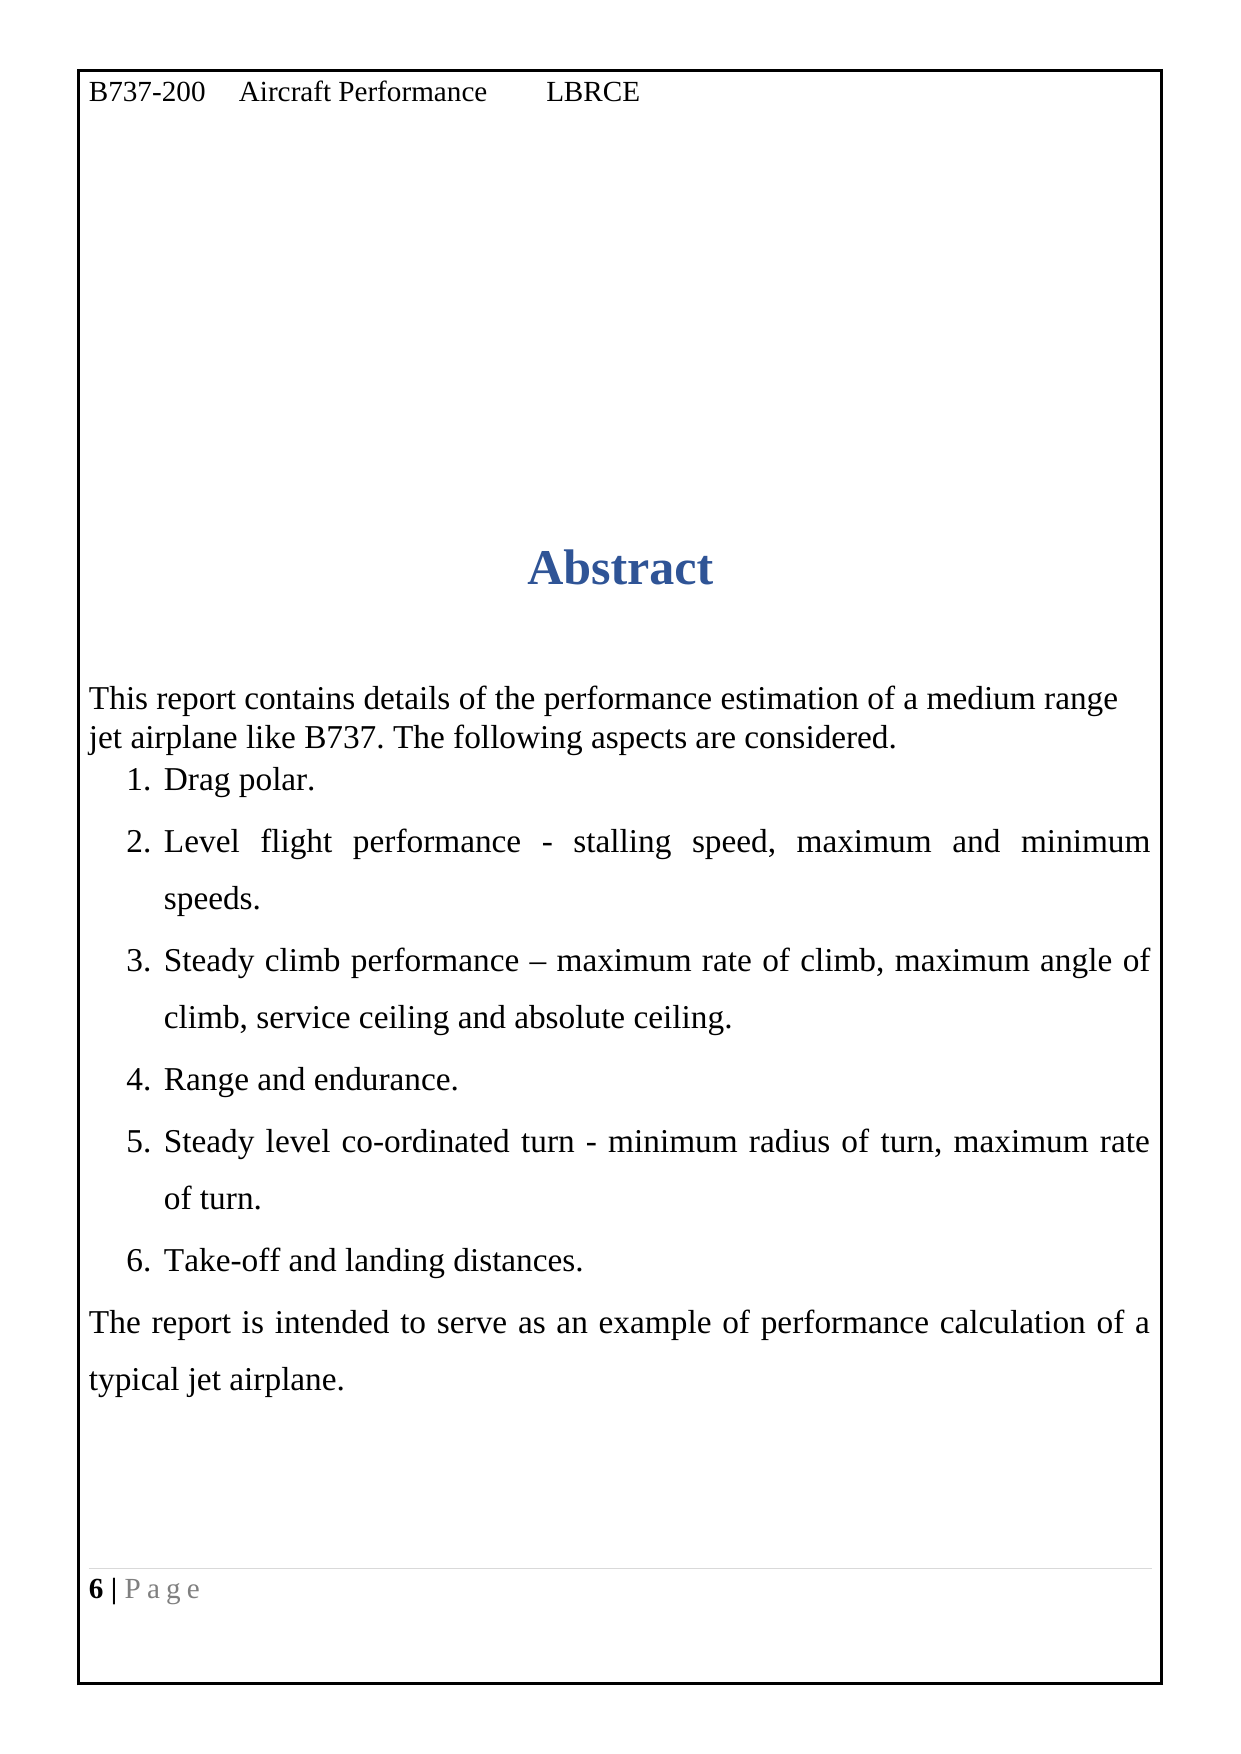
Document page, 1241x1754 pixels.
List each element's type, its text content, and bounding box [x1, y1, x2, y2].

list Drag polar. [126, 759, 1152, 798]
text This report contains details of the performance estimation of a medium range jet airplane like B737. The following aspects are considered. [89, 679, 1152, 755]
list Steady climb performance – maximum rate of climb, maximum angle of climb, service ceiling and absolute ceiling. [126, 940, 1152, 1036]
list Take-off and landing distances. [126, 1240, 1152, 1279]
subtitle Abstract [89, 538, 1152, 595]
list Level flight performance - stalling speed, maximum and minimum speeds. [126, 821, 1152, 917]
text The report is intended to serve as an example of performance calculation of a typical jet airplane. [89, 1302, 1152, 1398]
list Steady level co-ordinated turn - minimum radius of turn, maximum rate of turn. [126, 1121, 1152, 1217]
list Range and endurance. [126, 1059, 1152, 1098]
